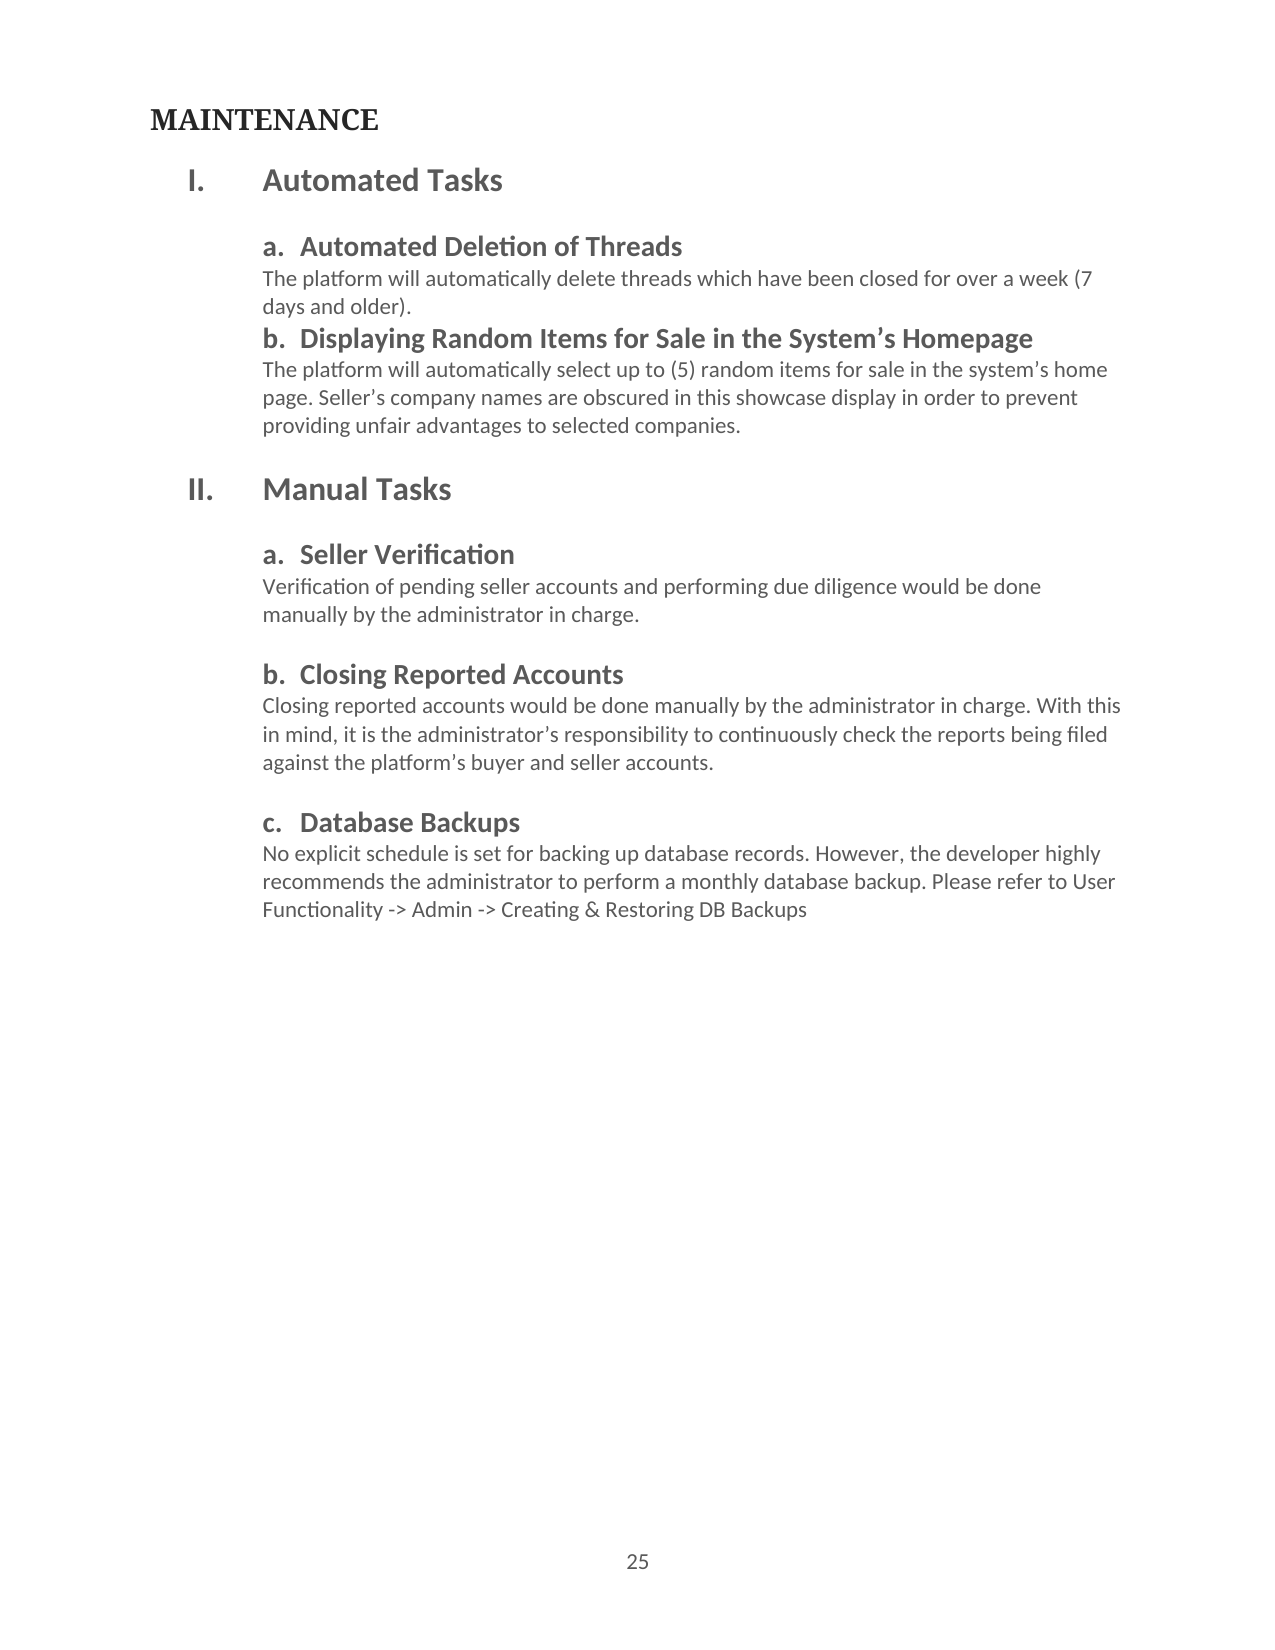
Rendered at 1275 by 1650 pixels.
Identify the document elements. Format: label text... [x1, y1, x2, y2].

list Automated Tasks [187, 159, 1125, 200]
list Automated Deletion of Threads [262, 228, 1125, 264]
subtitle Maintenance [150, 99, 1125, 139]
list Closing Reported Accounts [262, 656, 1125, 692]
list Verification of pending seller accounts and performing due diligence would be done manually by the administrator in charge. [262, 572, 1125, 628]
list Manual Tasks [187, 468, 1125, 508]
list Displaying Random Items for Sale in the System’s Homepage [262, 320, 1125, 356]
list Seller Verification [262, 536, 1125, 572]
list Database Backups [262, 804, 1125, 839]
list No explicit schedule is set for backing up database records. However, the developer highly recommends the administrator to perform a monthly database backup. Please refer to User Functionality -> Admin -> Creating & Restoring DB Backups [262, 839, 1125, 923]
list The platform will automatically delete threads which have been closed for over a week (7 days and older). [262, 264, 1125, 320]
list Closing reported accounts would be done manually by the administrator in charge. With this in mind, it is the administrator’s responsibility to continuously check the reports being filed against the platform’s buyer and seller accounts. [262, 692, 1125, 776]
list The platform will automatically select up to (5) random items for sale in the system’s home page. Seller’s company names are obscured in this showcase display in order to prevent providing unfair advantages to selected companies. [262, 356, 1125, 439]
